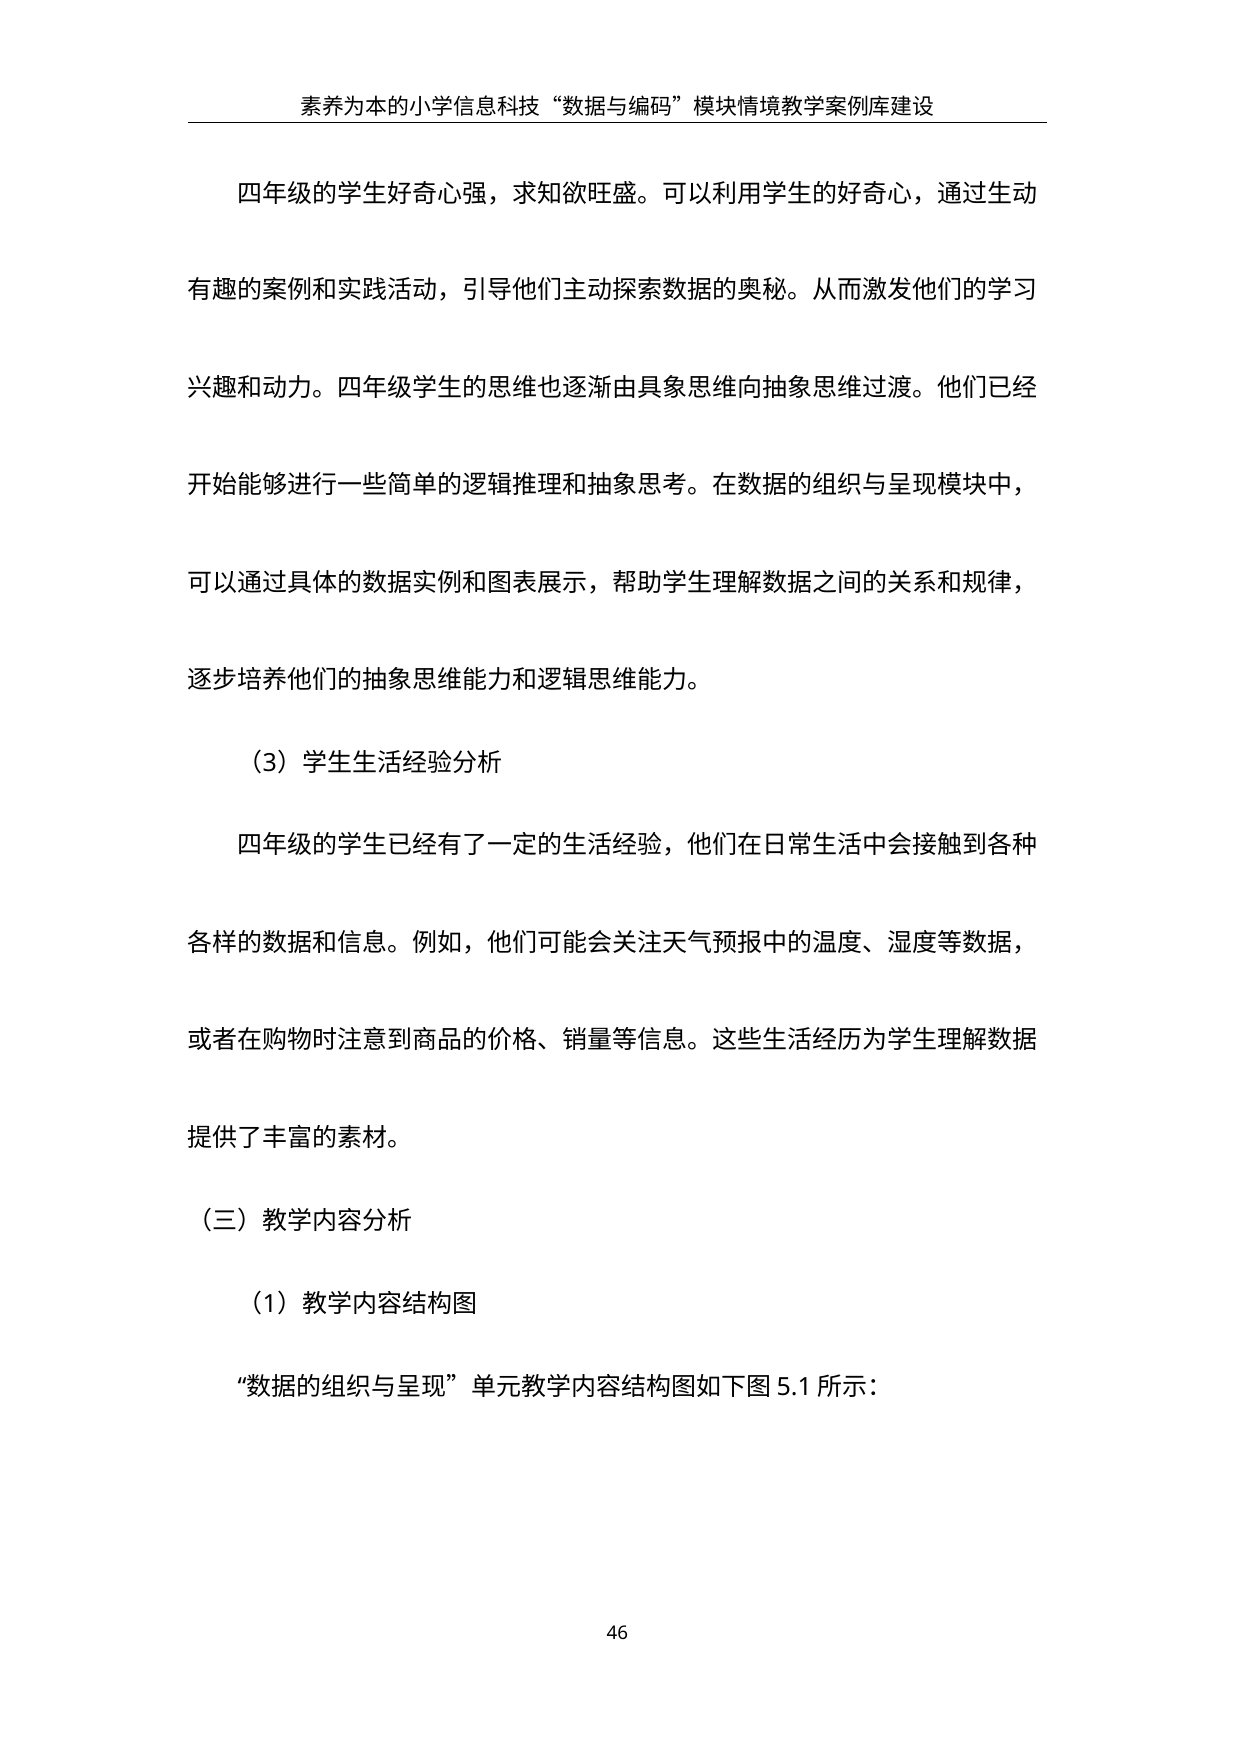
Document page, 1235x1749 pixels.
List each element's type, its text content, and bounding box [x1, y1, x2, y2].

text （1）教学内容结构图 [187, 1269, 1047, 1334]
list （三）教学内容分析 [187, 1186, 1047, 1251]
text （3）学生生活经验分析 [187, 728, 1047, 793]
text 四年级的学生好奇心强，求知欲旺盛。可以利用学生的好奇心，通过生动有趣的案例和实践活动，引导他们主动探索数据的奥秘。从而激发他们的学习兴趣和动力。四年级学生的思维也逐渐由具象思维向抽象思维过渡。他们已经开始能够进行一些简单的逻辑推理和抽象思考。在数据的组织与呈现模块中，可以通过具体的数据实例和图表展示，帮助学生理解数据之间的关系和规律，逐步培养他们的抽象思维能力和逻辑思维能力。 [187, 159, 1047, 712]
text 四年级的学生已经有了一定的生活经验，他们在日常生活中会接触到各种各样的数据和信息。例如，他们可能会关注天气预报中的温度、湿度等数据，或者在购物时注意到商品的价格、销量等信息。这些生活经历为学生理解数据提供了丰富的素材。 [187, 812, 1047, 1169]
text “数据的组织与呈现”单元教学内容结构图如下图5.1所示： [187, 1352, 1047, 1417]
